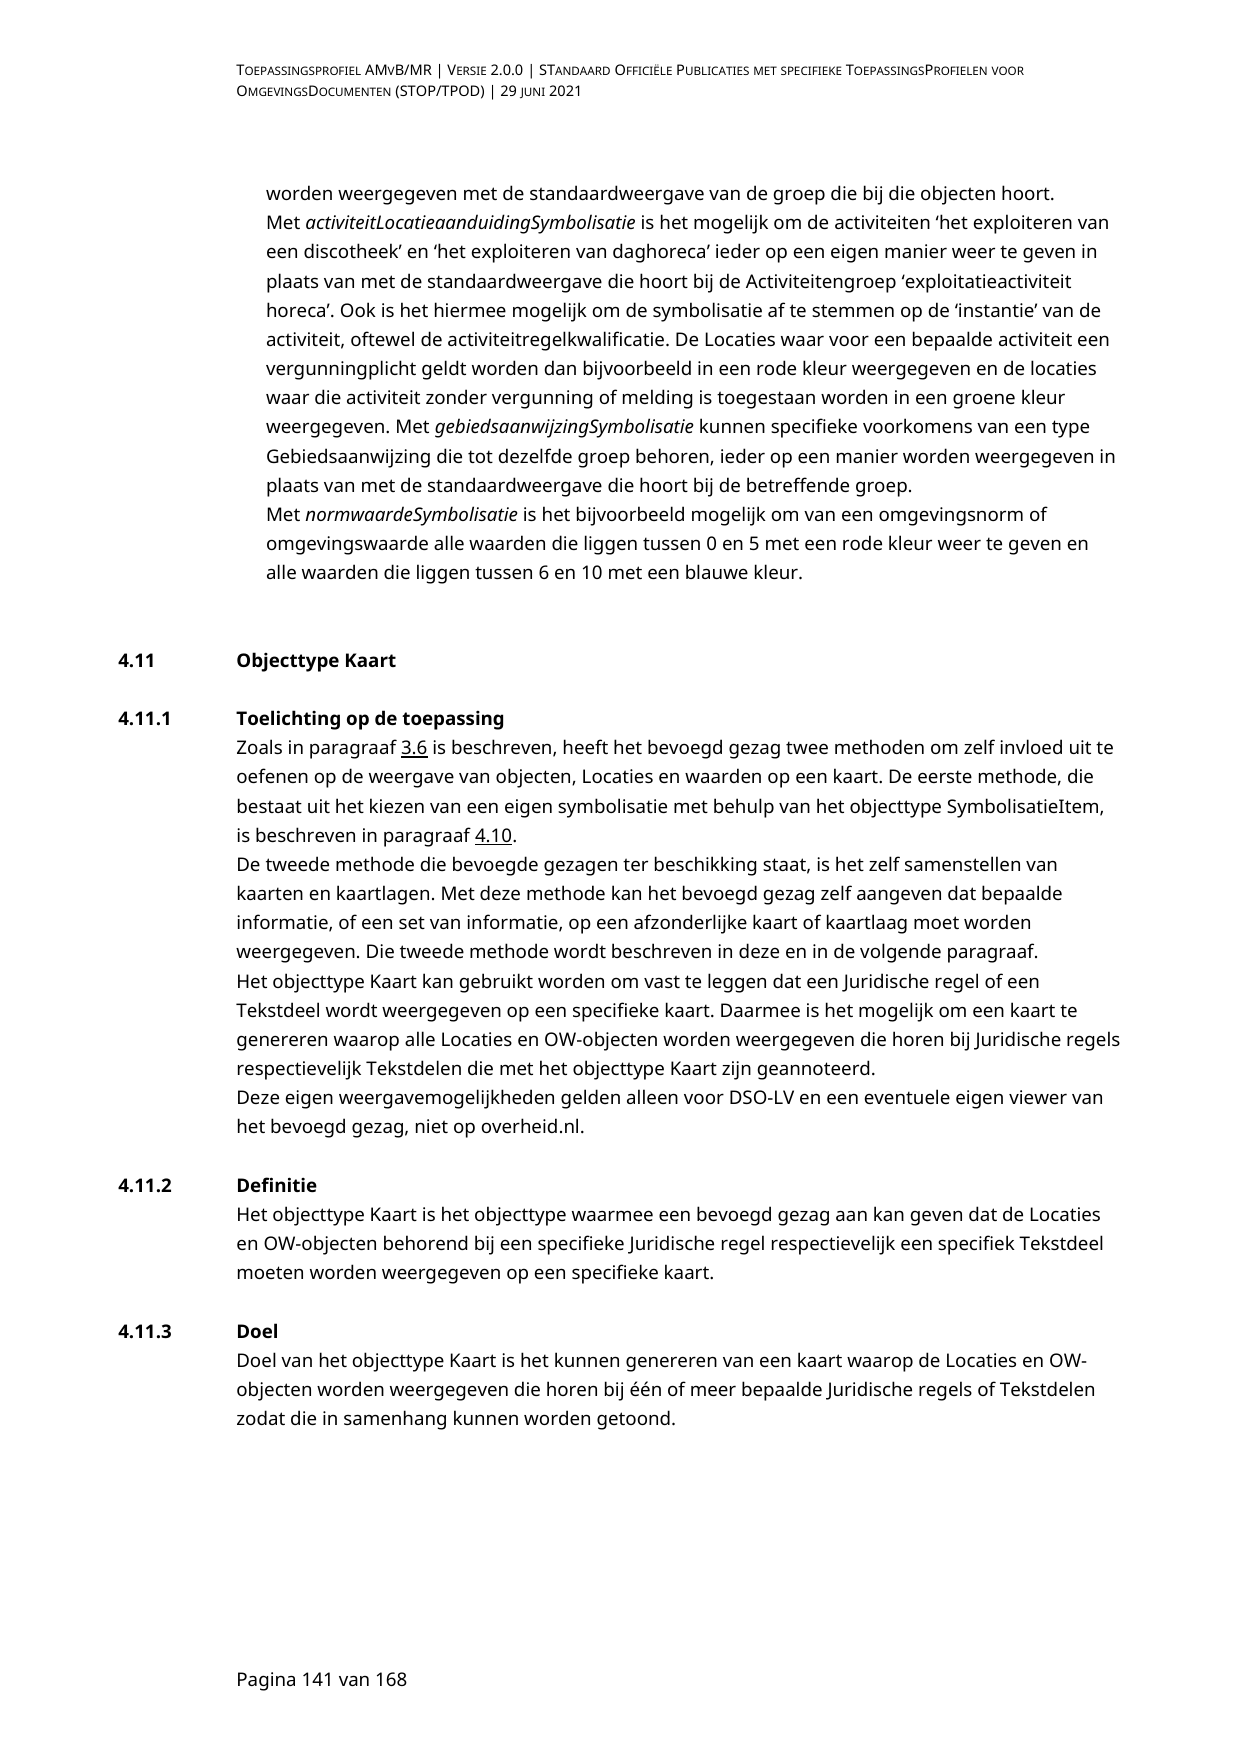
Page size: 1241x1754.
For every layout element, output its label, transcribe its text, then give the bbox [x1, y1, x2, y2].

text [236, 177, 1122, 586]
subtitle Toelichting op de toepassing [118, 702, 1122, 731]
text Het objecttype Kaart is het objecttype waarmee een bevoegd gezag aan kan geven dat de Locaties en OW-objecten behorend bij een specifieke Juridische regel respectievelijk een specifiek Tekstdeel moeten worden weergegeven op een specifieke kaart. [236, 1198, 1122, 1286]
text De tweede methode die bevoegde gezagen ter beschikking staat, is het zelf samenstellen van kaarten en kaartlagen. Met deze methode kan het bevoegd gezag zelf aangeven dat bepaalde informatie, of een set van informatie, op een afzonderlijke kaart of kaartlaag moet worden weergegeven. Die tweede methode wordt beschreven in deze en in de volgende paragraaf. [236, 848, 1122, 965]
text Doel van het objecttype Kaart is het kunnen genereren van een kaart waarop de Locaties en OW-objecten worden weergegeven die horen bij één of meer bepaalde Juridische regels of Tekstdelen zodat die in samenhang kunnen worden getoond. [236, 1344, 1122, 1431]
text Het objecttype Kaart kan gebruikt worden om vast te leggen dat een Juridische regel of een Tekstdeel wordt weergegeven op een specifieke kaart. Daarmee is het mogelijk om een kaart te genereren waarop alle Locaties en OW-objecten worden weergegeven die horen bij Juridische regels respectievelijk Tekstdelen die met het objecttype Kaart zijn geannoteerd. [236, 965, 1122, 1081]
text Zoals in paragraaf 3.6 is beschreven, heeft het bevoegd gezag twee methoden om zelf invloed uit te oefenen op de weergave van objecten, Locaties en waarden op een kaart. De eerste methode, die bestaat uit het kiezen van een eigen symbolisatie met behulp van het objecttype SymbolisatieItem, is beschreven in paragraaf 7.10. [236, 731, 1122, 848]
text Deze eigen weergavemogelijkheden gelden alleen voor DSO-LV en een eventuele eigen viewer van het bevoegd gezag, niet op overheid.nl. [236, 1081, 1122, 1140]
subtitle Objecttype Kaart [118, 644, 1122, 673]
subtitle Doel [118, 1315, 1122, 1344]
subtitle Definitie [118, 1169, 1122, 1198]
